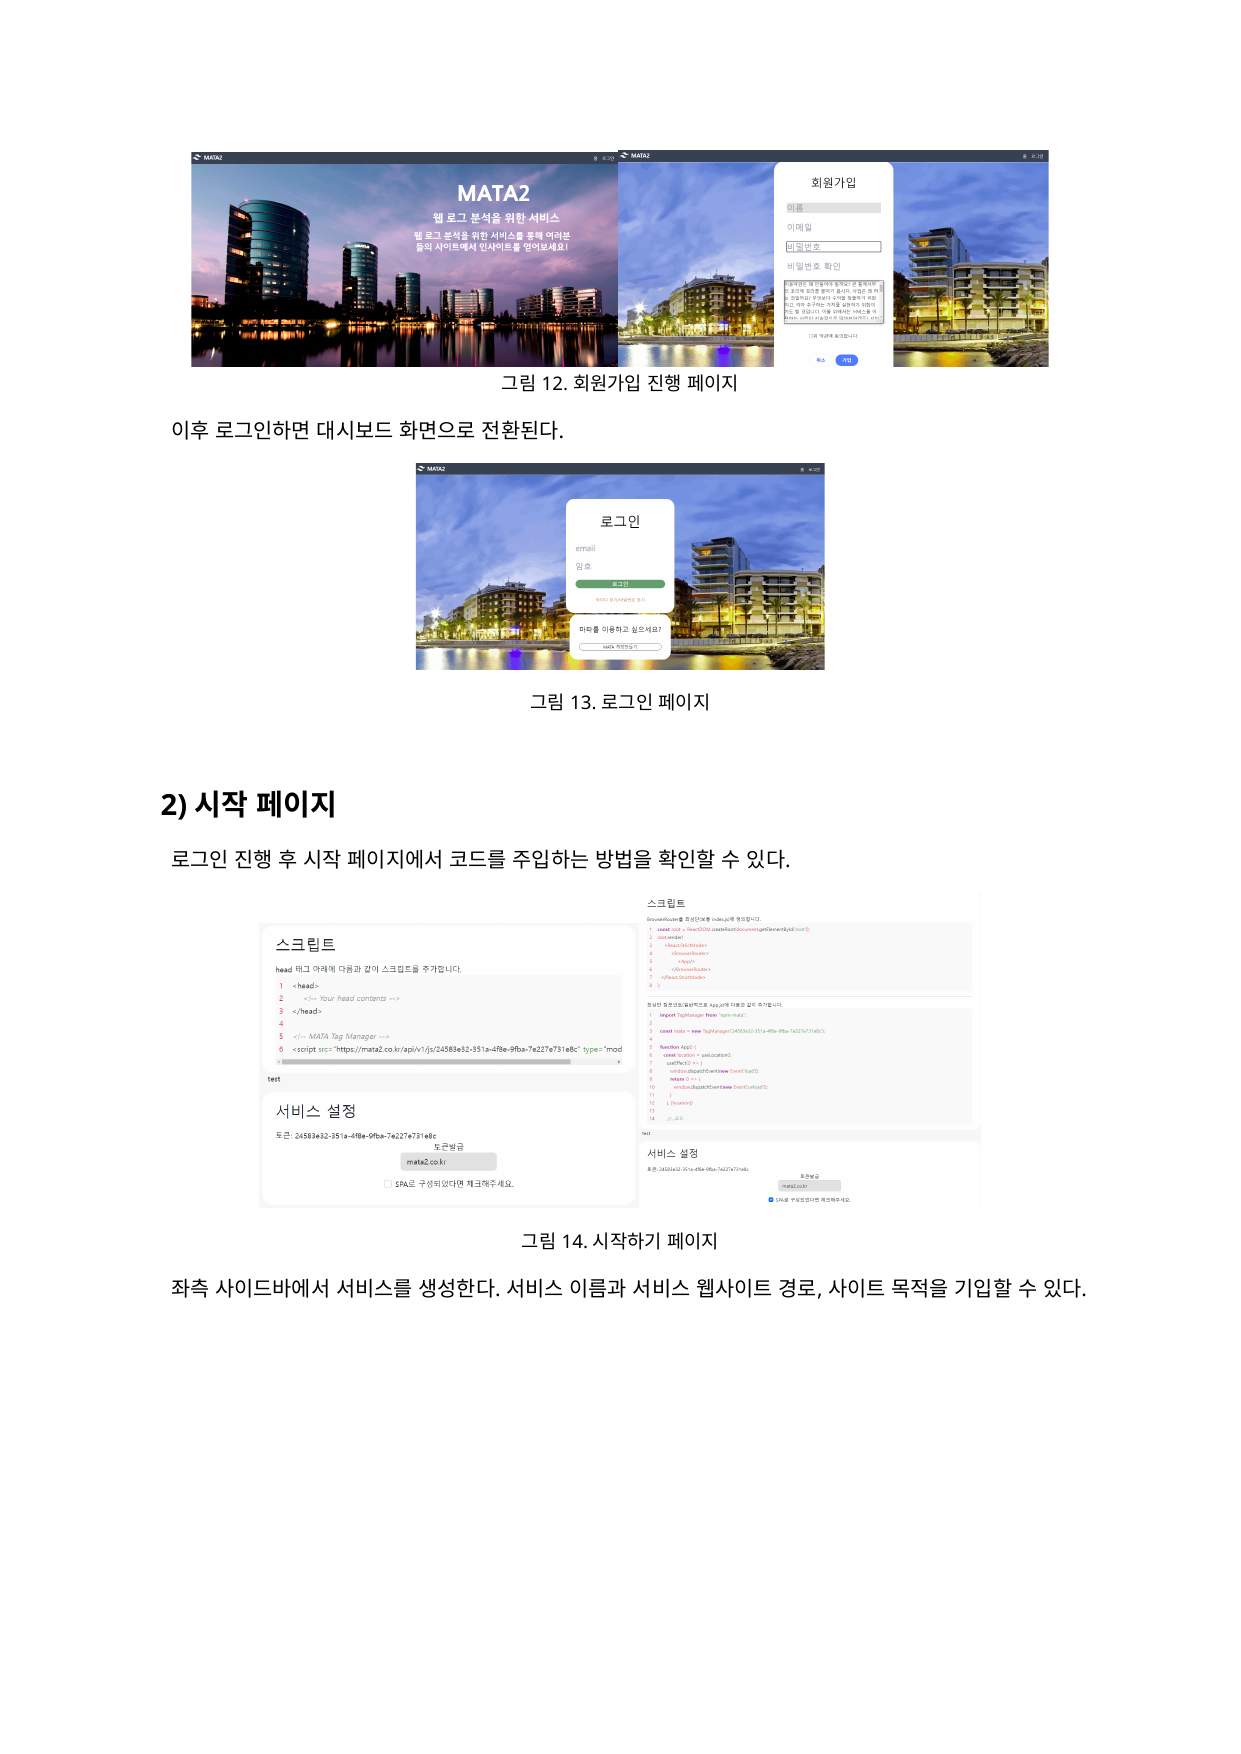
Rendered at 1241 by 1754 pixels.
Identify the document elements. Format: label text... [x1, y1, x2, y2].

text 로그인 진행 후 시작 페이지에서 코드를 주입하는 방법을 확인할 수 있다. [150, 844, 1090, 874]
picture [191, 150, 1049, 367]
subtitle 2) 시작 페이지 [160, 781, 1090, 824]
text 좌측 사이드바에서 서비스를 생성한다. 서비스 이름과 서비스 웹사이트 경로, 사이트 목적을 기입할 수 있다. [150, 1272, 1090, 1303]
picture [415, 463, 825, 670]
picture [259, 893, 982, 1208]
text 그림 14. 시작하기 페이지 [150, 1226, 1090, 1253]
text 그림 13. 로그인 페이지 [150, 688, 1090, 715]
text 이후 로그인하면 대시보드 화면으로 전환된다. [150, 414, 1090, 444]
